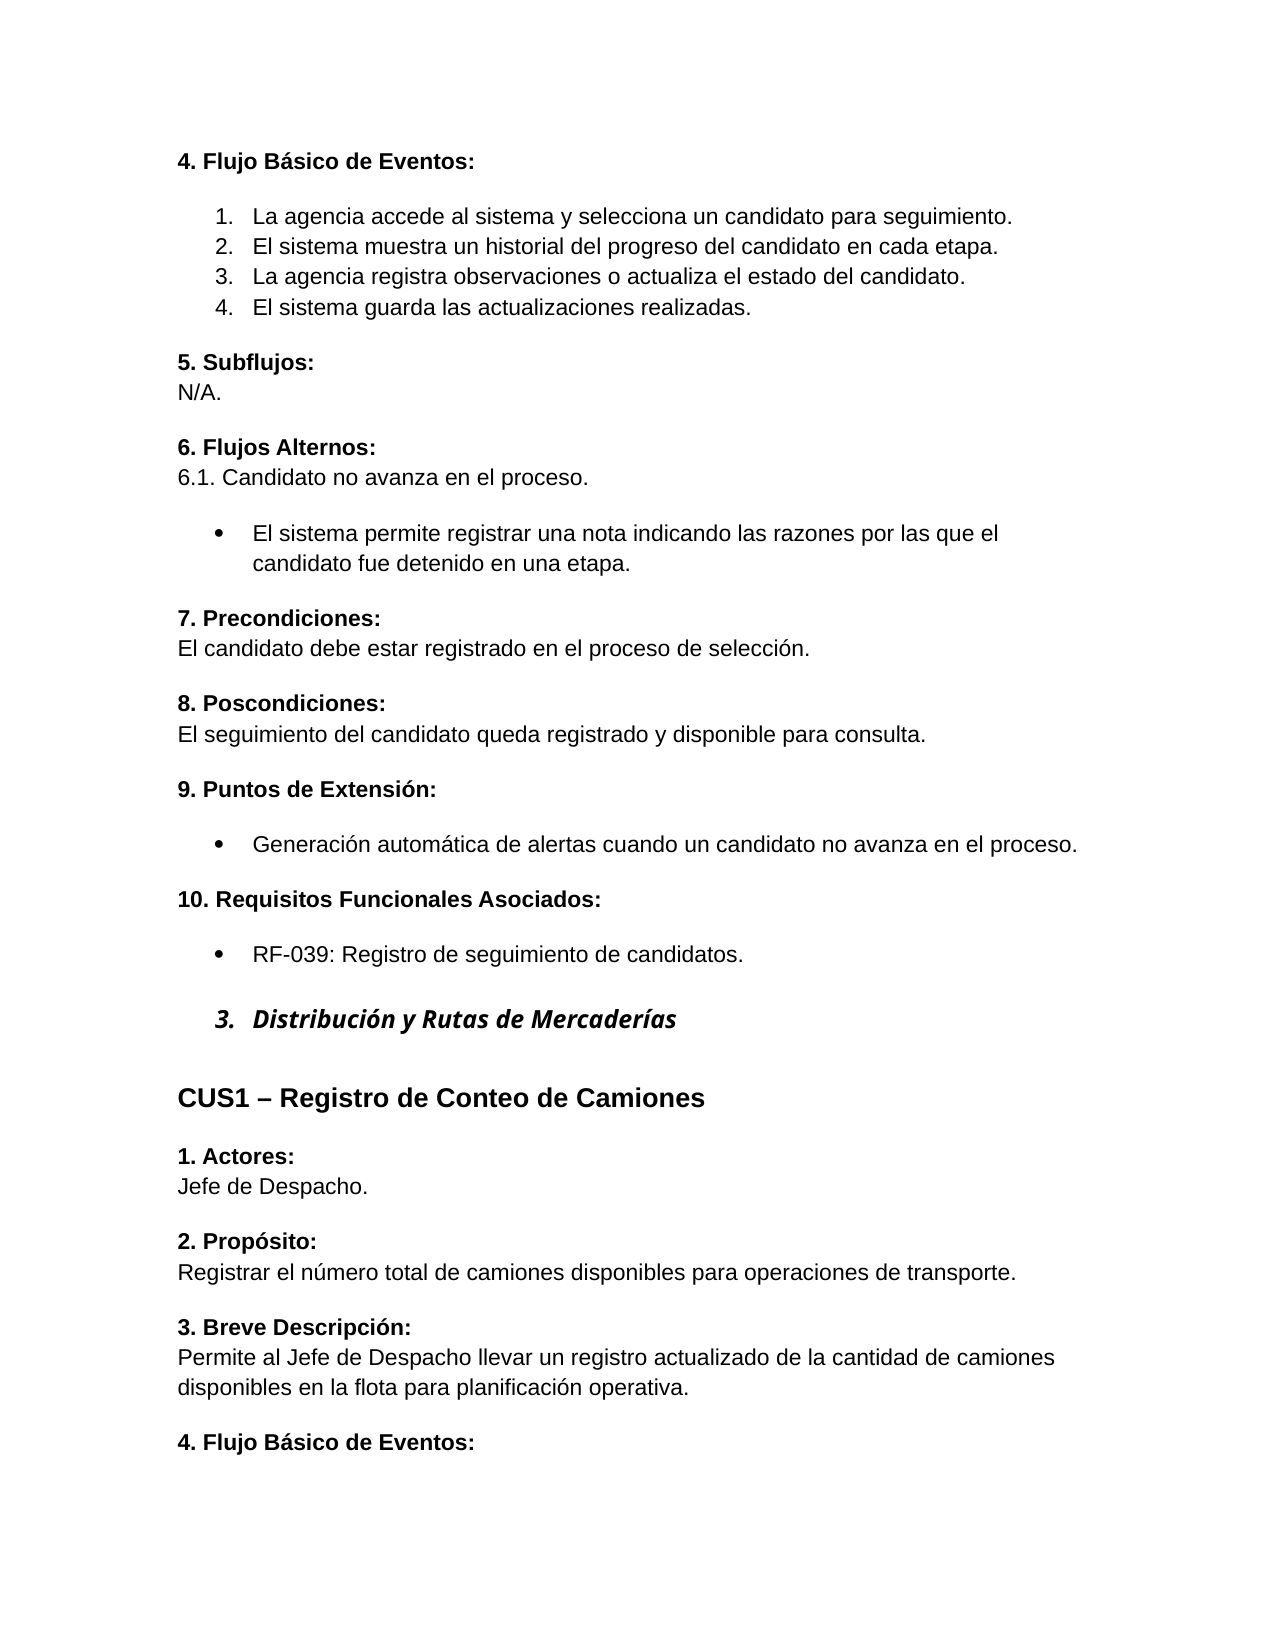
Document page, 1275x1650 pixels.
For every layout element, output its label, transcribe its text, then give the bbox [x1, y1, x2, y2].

text 10. Requisitos Funcionales Asociados: [177, 886, 1098, 912]
text 1. Actores: Jefe de Despacho. [177, 1143, 1098, 1199]
text 3. Breve Descripción: Permite al Jefe de Despacho llevar un registro actualizado de la cantidad de camiones disponibles en la flota para planificación operativa. [177, 1314, 1098, 1401]
text 9. Puntos de Extensión: [177, 776, 1098, 802]
list El sistema muestra un historial del progreso del candidato en cada etapa. [215, 233, 1098, 259]
text 8. Poscondiciones: El seguimiento del candidato queda registrado y disponible para consulta. [177, 690, 1098, 747]
list Generación automática de alertas cuando un candidato no avanza en el proceso. [215, 831, 1098, 857]
list La agencia registra observaciones o actualiza el estado del candidato. [215, 263, 1098, 289]
list El sistema permite registrar una nota indicando las razones por las que el candidato fue detenido en una etapa. [215, 519, 1098, 576]
subtitle CUS1 – Registro de Conteo de Camiones [177, 1082, 1098, 1113]
list La agencia accede al sistema y selecciona un candidato para seguimiento. [215, 203, 1098, 229]
text 5. Subflujos: N/A. [177, 349, 1098, 405]
list RF-039: Registro de seguimiento de candidatos. [215, 941, 1098, 968]
text 4. Flujo Básico de Eventos: [177, 148, 1098, 174]
text 2. Propósito: Registrar el número total de camiones disponibles para operaciones de transporte. [177, 1228, 1098, 1285]
text 4. Flujo Básico de Eventos: [177, 1429, 1098, 1456]
text 7. Precondiciones: El candidato debe estar registrado en el proceso de selección. [177, 605, 1098, 661]
list El sistema guarda las actualizaciones realizadas. [215, 293, 1098, 320]
text 6. Flujos Alternos: 6.1. Candidato no avanza en el proceso. [177, 434, 1098, 491]
list Distribución y Rutas de Mercaderías [215, 1002, 1098, 1036]
